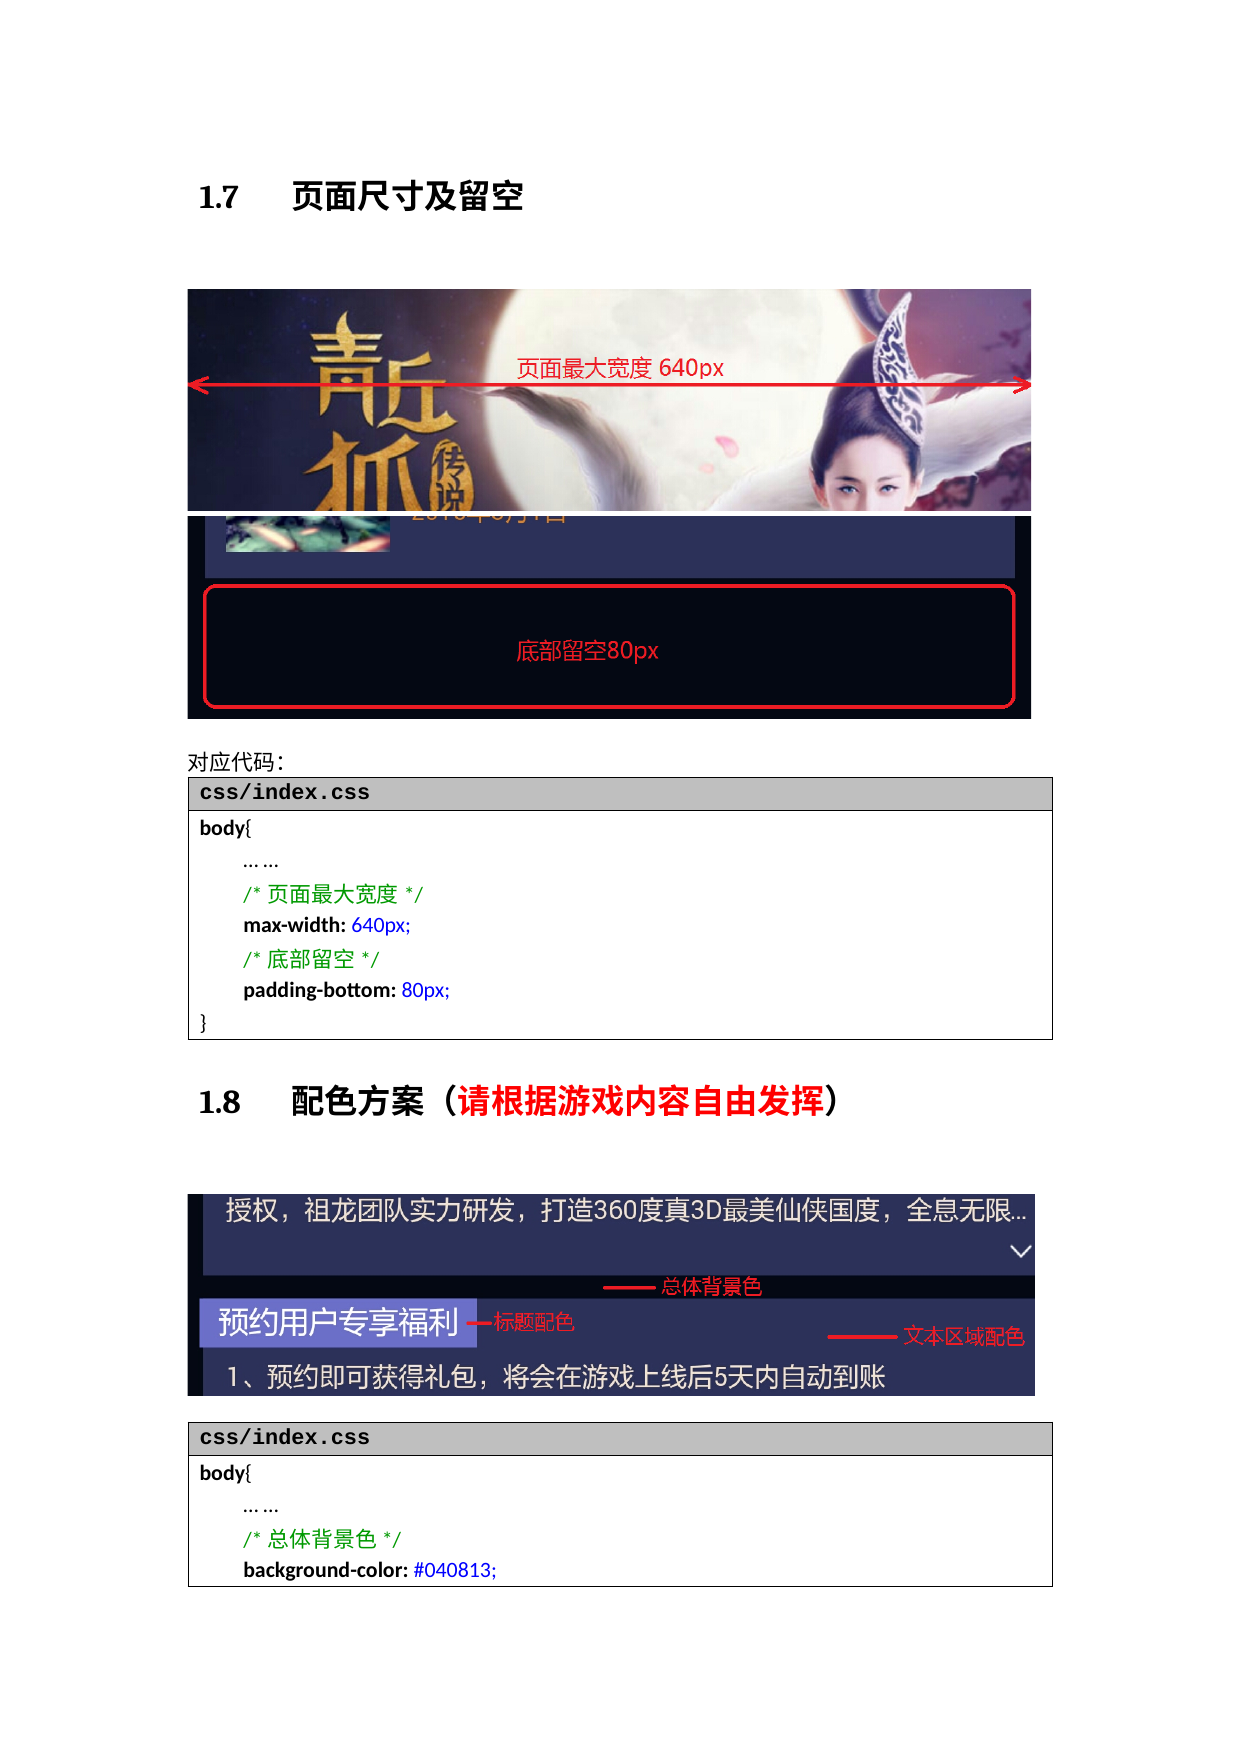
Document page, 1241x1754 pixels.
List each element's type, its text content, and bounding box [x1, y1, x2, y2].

text 对应代码： [187, 744, 1053, 777]
picture [187, 289, 1032, 511]
picture [187, 1194, 1035, 1396]
subtitle 配色方案（请根据游戏内容自由发挥） [199, 1067, 1053, 1132]
table_header css/index.css [189, 778, 1052, 810]
table_cell body{ … … /* 页面最大宽度 */ max-width: 640px; /* 底部留空 */ padding-bottom: 80px; } [189, 811, 1052, 1039]
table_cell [189, 1456, 1052, 1586]
table_header css/index.css [189, 1423, 1052, 1455]
subtitle 页面尺寸及留空 [199, 162, 1053, 227]
picture [187, 516, 1032, 719]
